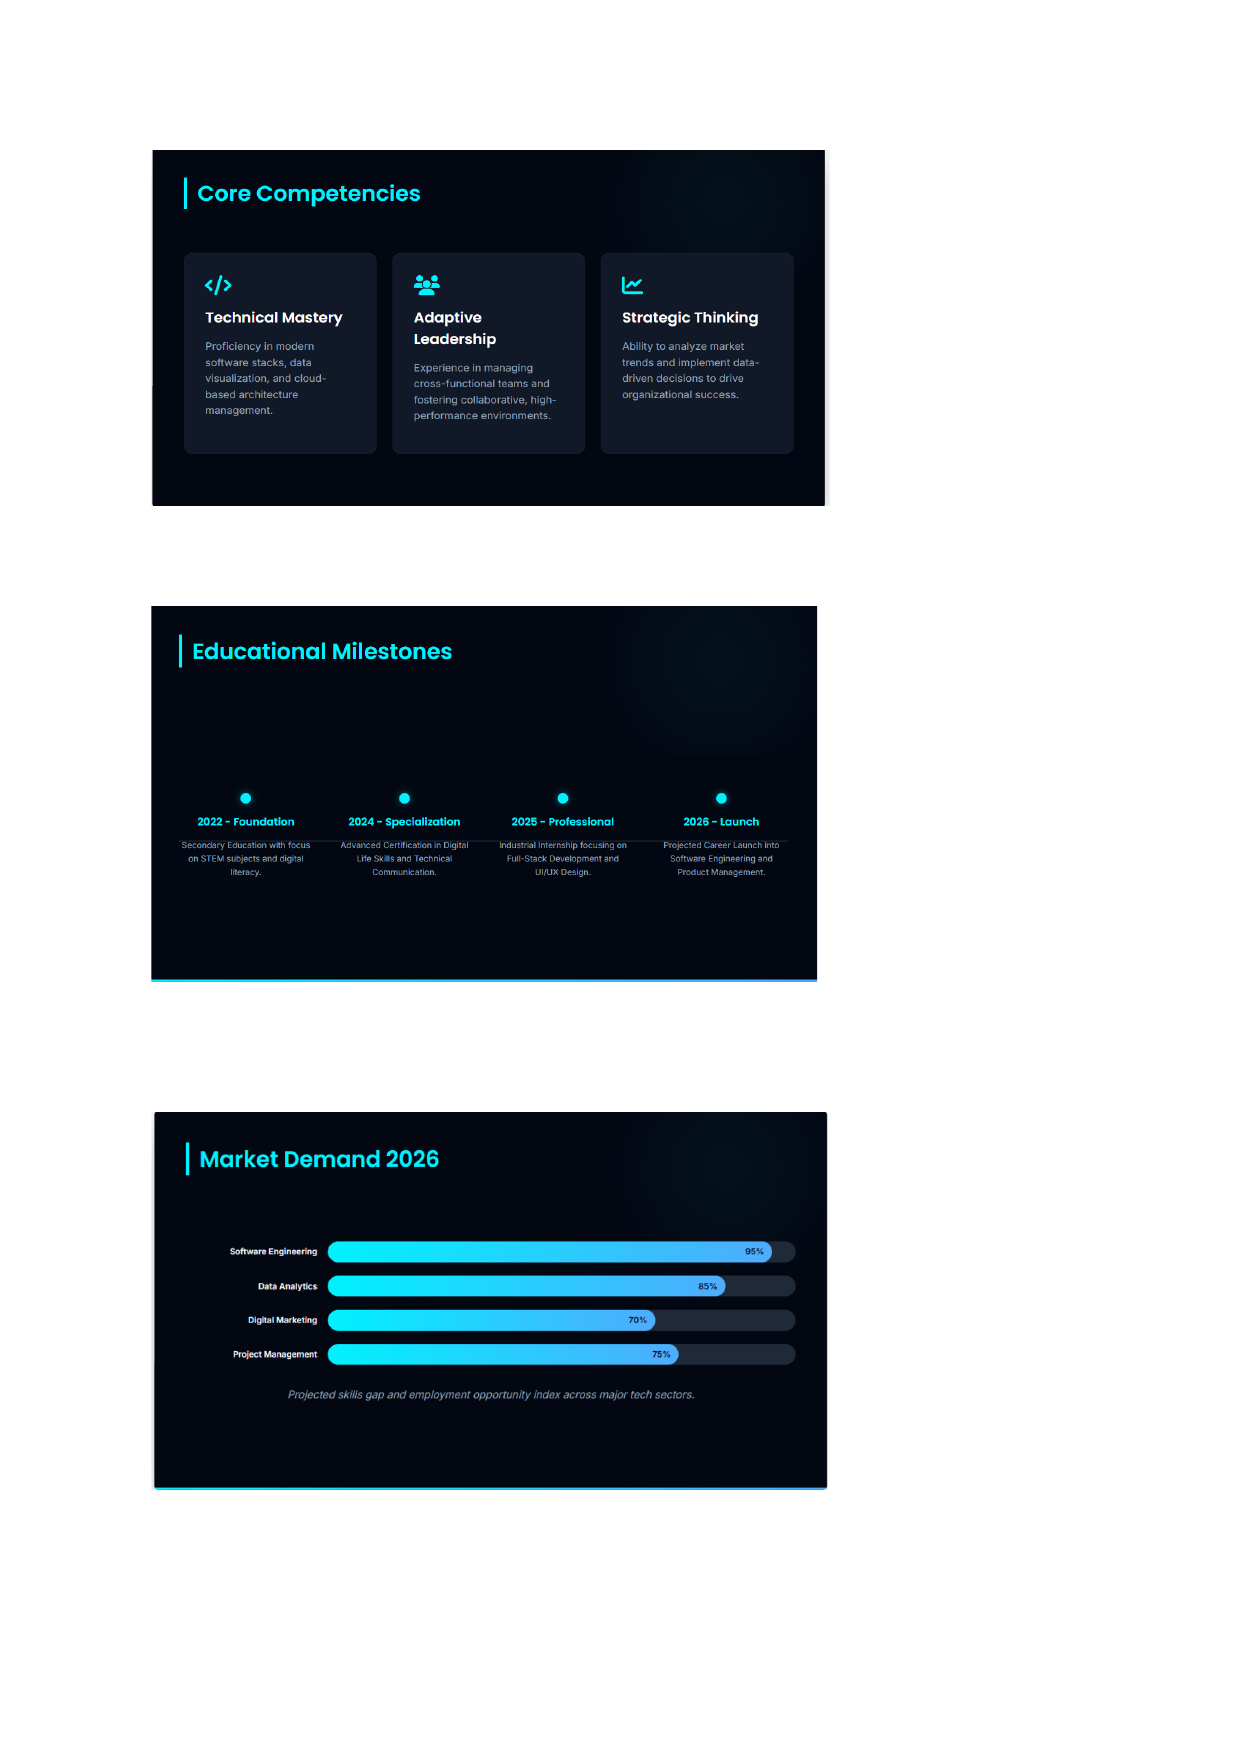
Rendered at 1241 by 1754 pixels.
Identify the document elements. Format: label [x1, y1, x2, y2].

picture [151, 150, 830, 506]
picture [151, 606, 818, 982]
picture [151, 1112, 828, 1490]
